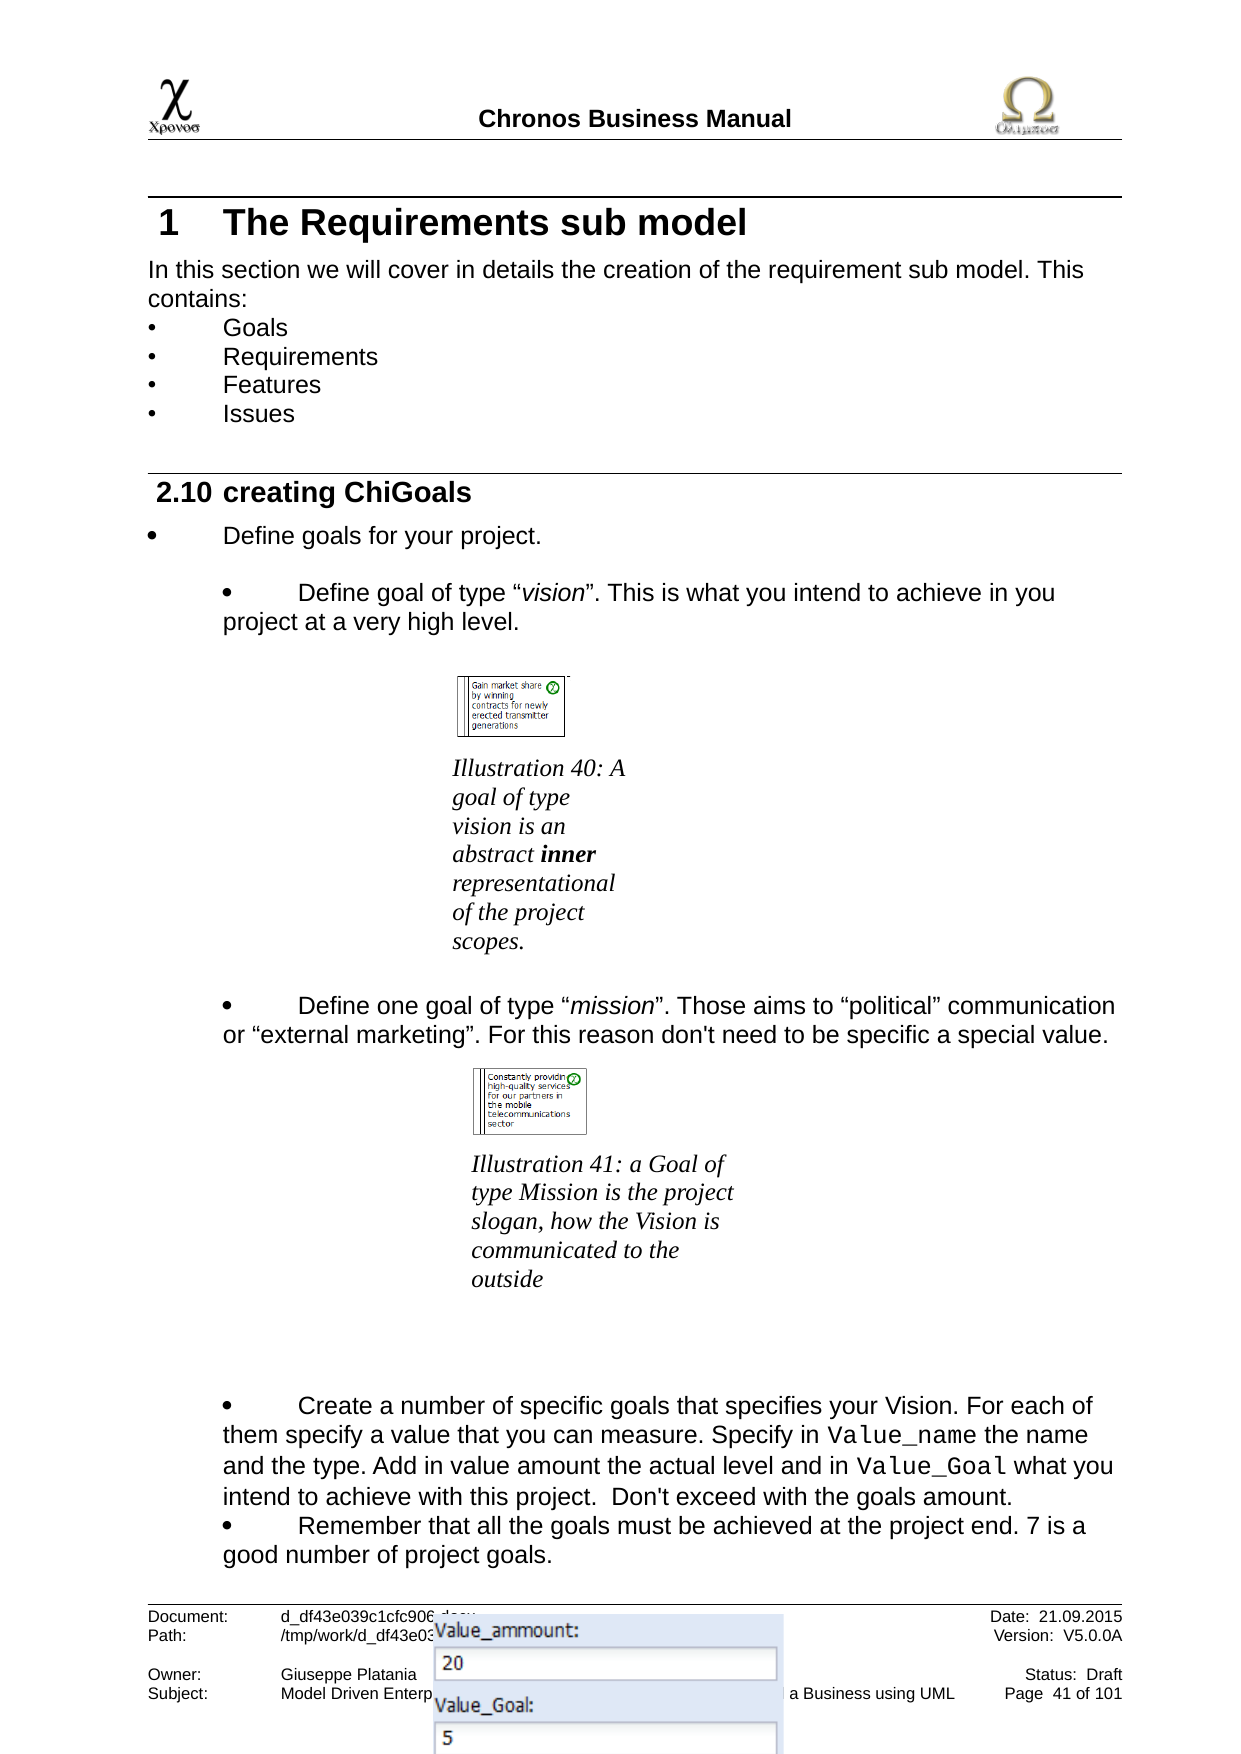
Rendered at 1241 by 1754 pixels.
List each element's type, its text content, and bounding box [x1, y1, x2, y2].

list Goals [148, 313, 1122, 342]
list Create a number of specific goals that specifies your Vision. For each of them specify a value that you can measure. Specify in Value_name the name and the type. Add in value amount the actual level and in Value_Goal what you intend to achieve with this project. Don't exceed with the goals amount. [223, 1391, 1122, 1511]
picture [452, 673, 571, 741]
picture [471, 1064, 589, 1137]
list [223, 1511, 1122, 1568]
subtitle The Requirements sub model [148, 198, 1122, 243]
subtitle creating ChiGoals [148, 474, 1122, 509]
list Issues [148, 399, 1122, 428]
list Define one goal of type “mission”. Those aims to “political” communication or “external marketing”. For this reason don't need to be specific a special value. [223, 991, 1122, 1049]
list Requirements [148, 342, 1122, 370]
list Features [148, 370, 1122, 399]
text In this section we will cover in details the creation of the requirement sub model. This contains: [148, 255, 1122, 313]
list Define goal of type “vision”. This is what you intend to achieve in you project at a very high level. [223, 578, 1122, 636]
picture [992, 75, 1061, 135]
picture [433, 1614, 784, 1754]
picture [147, 75, 201, 135]
list Define goals for your project. [148, 521, 1122, 550]
